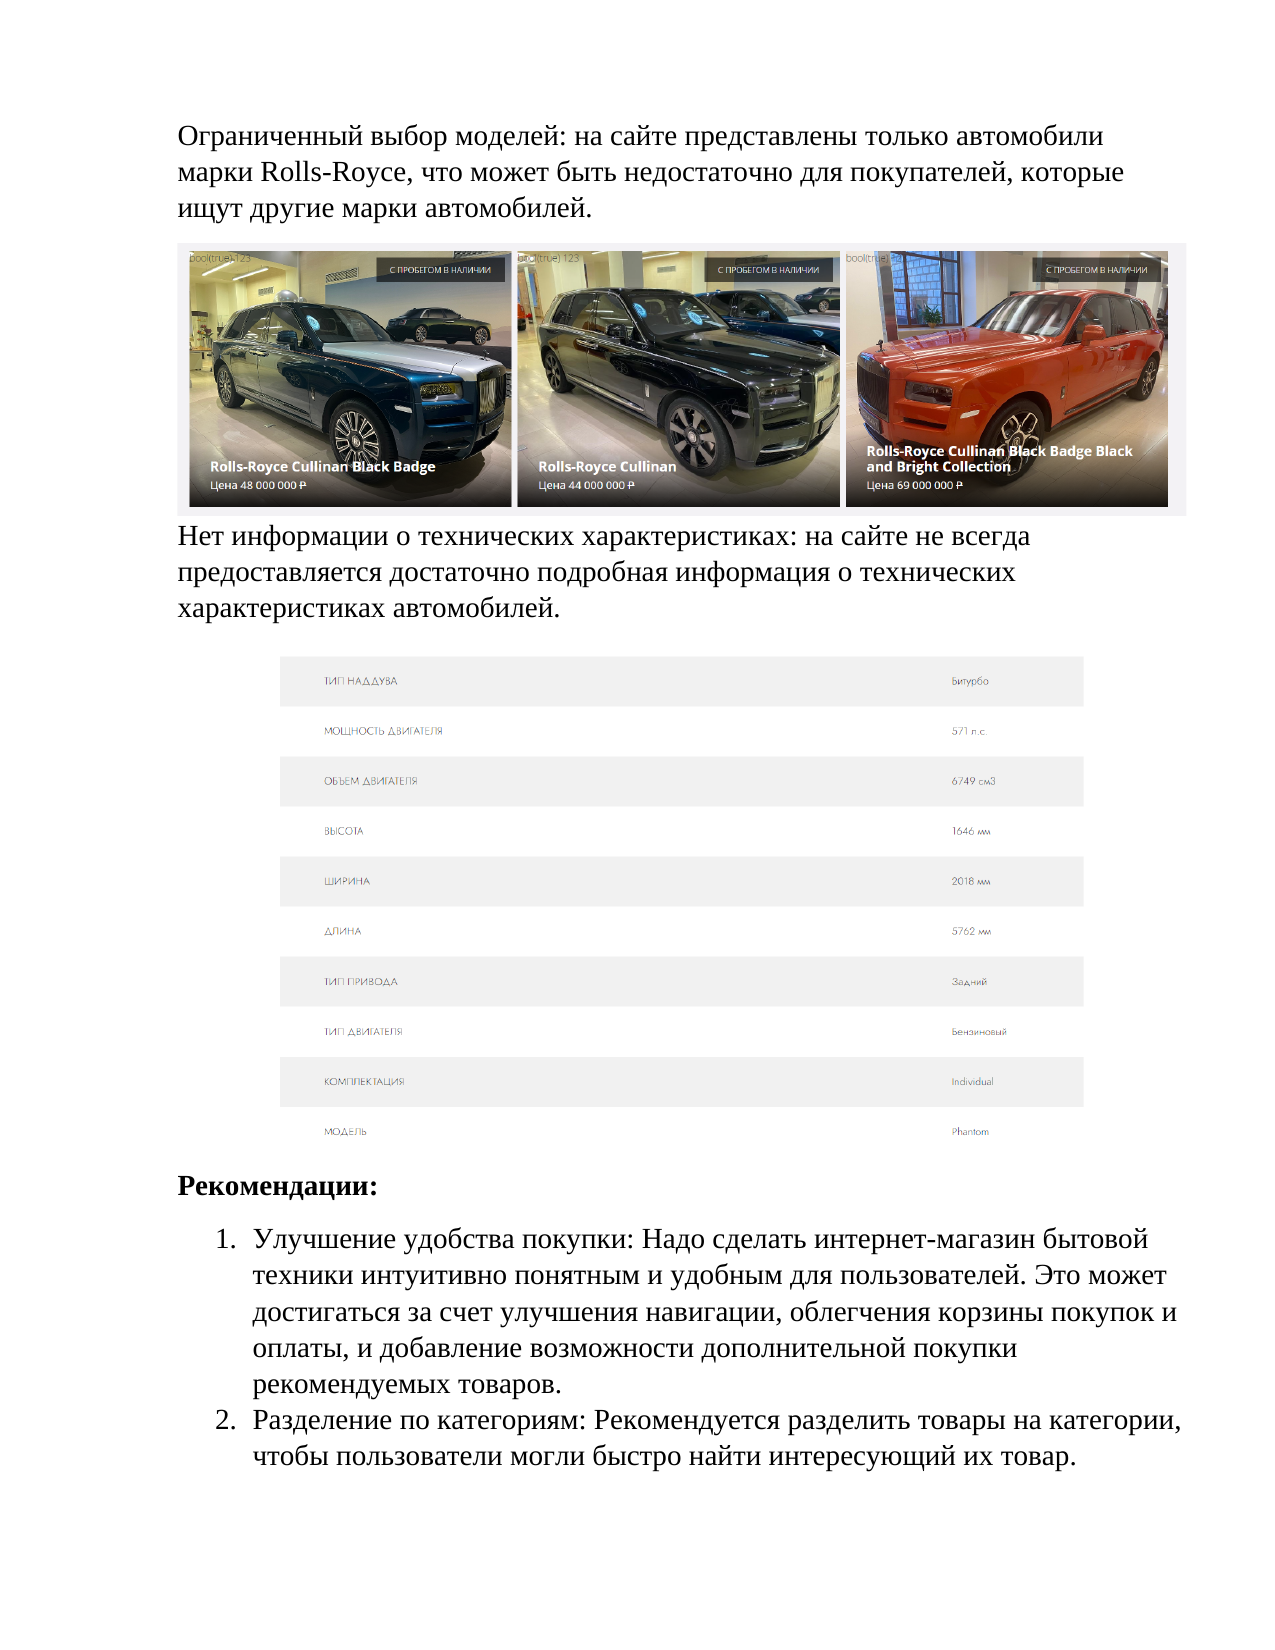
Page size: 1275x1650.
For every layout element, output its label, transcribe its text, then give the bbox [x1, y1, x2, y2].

list Улучшение удобства покупки: Надо сделать интернет-магазин бытовой техники интуитивно понятным и удобным для пользователей. Это может достигаться за счет улучшения навигации, облегчения корзины покупок и оплаты, и добавление возможности дополнительной покупки рекомендуемых товаров. [215, 1221, 1186, 1399]
text Ограниченный выбор моделей: на сайте представлены только автомобили марки Rolls-Royce, что может быть недостаточно для покупателей, которые ищут другие марки автомобилей. [177, 118, 1186, 224]
text Рекомендации: [177, 1168, 1186, 1202]
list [215, 1402, 1186, 1472]
picture [280, 643, 1084, 1150]
picture [177, 243, 1187, 516]
text Нет информации о технических характеристиках: на сайте не всегда предоставляется достаточно подробная информация о технических характеристиках автомобилей. [177, 516, 1186, 624]
